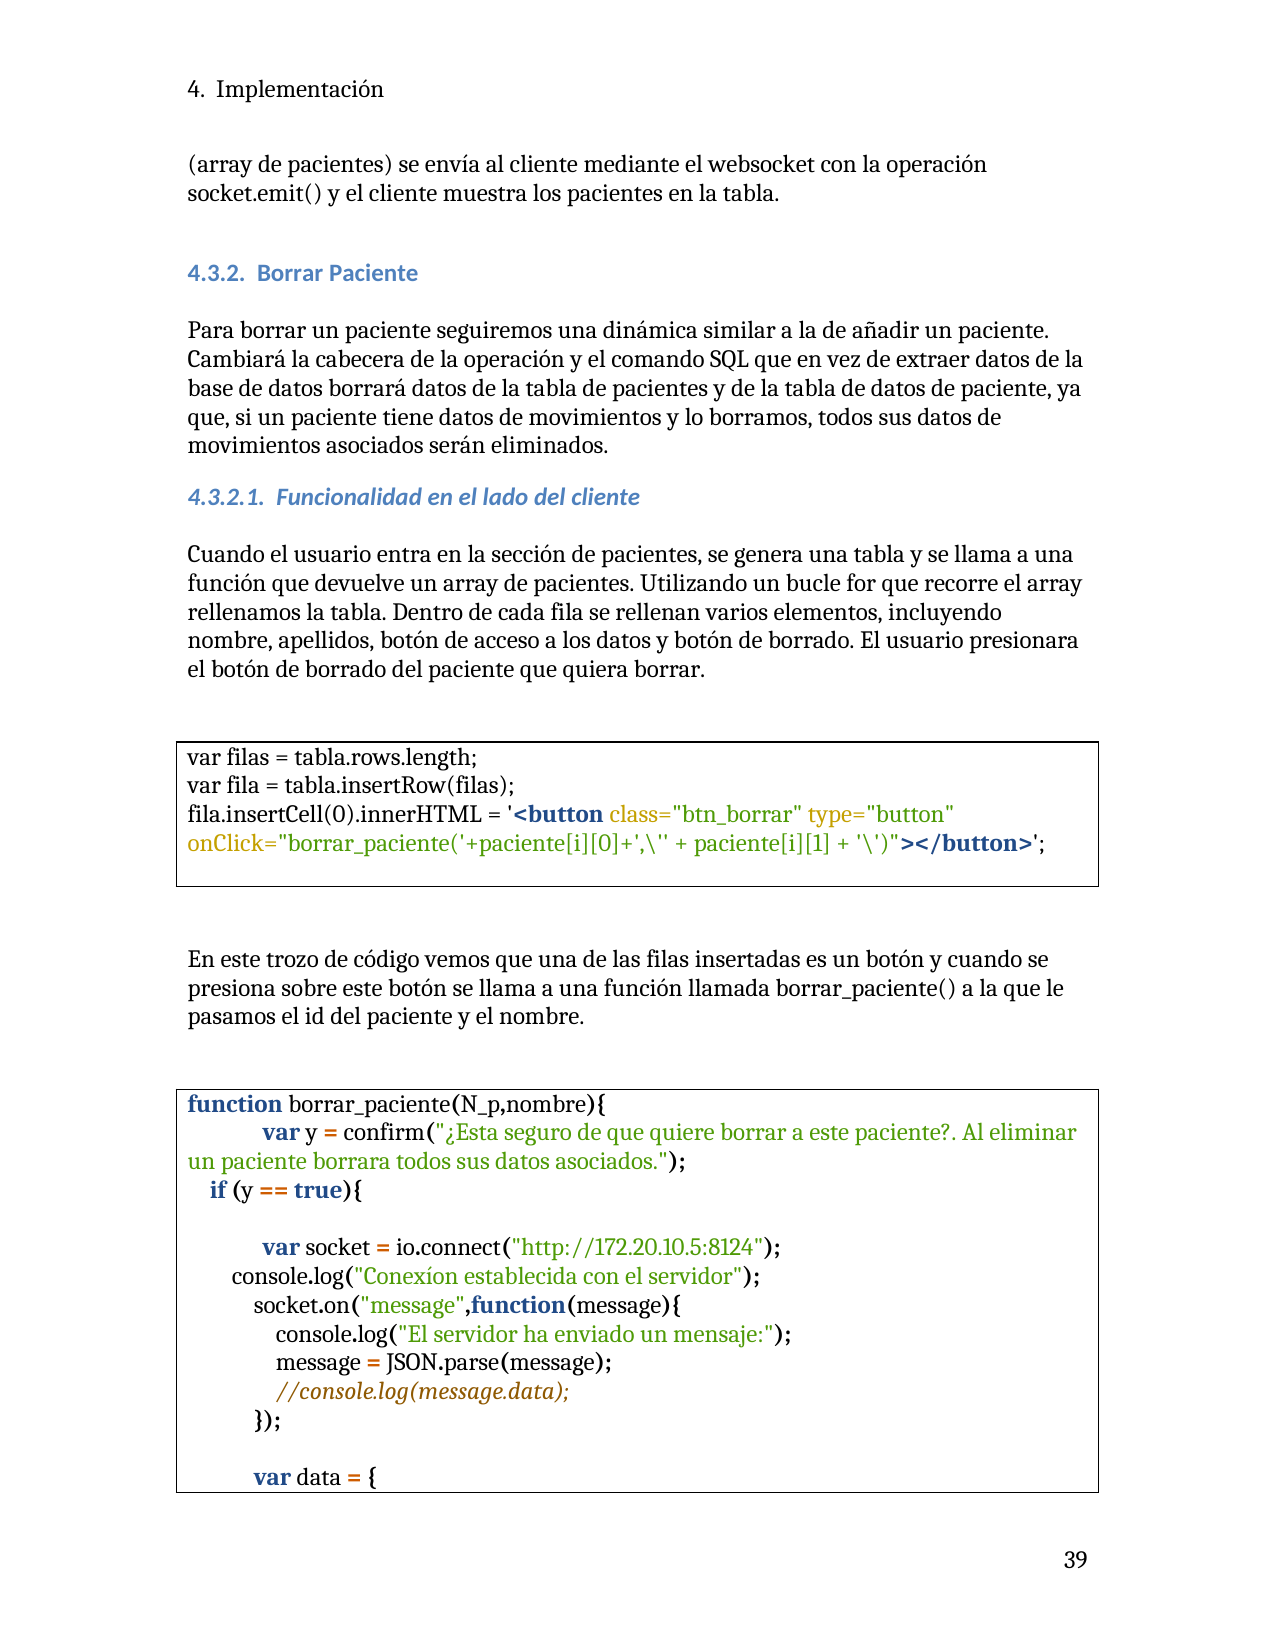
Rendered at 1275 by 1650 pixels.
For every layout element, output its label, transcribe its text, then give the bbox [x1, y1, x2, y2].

table_header var filas = tabla.rows.length; var fila = tabla.insertRow(filas); fila.insertCell(0).innerHTML = '<button class="btn_borrar" type="button" onClick="borrar_paciente('+paciente[i][0]+',\'' + paciente[i][1] + '\')"></button>'; [177, 743, 1098, 886]
text Para borrar un paciente seguiremos una dinámica similar a la de añadir un paciente. Cambiará la cabecera de la operación y el comando SQL que en vez de extraer datos de la base de datos borrará datos de la tabla de pacientes y de la tabla de datos de paciente, si un paciente tiene datos de movimientos y lo borramos, todos sus datos de movimientos asociados serán eliminados. [187, 316, 1087, 460]
text Cuando el usuario entra en la sección de pacientes, se genera una tabla y se llama a una función que devuelve un array de pacientes. Utilizando un bucle for que recorre el array rellenamos la tabla. Dentro de cada fila se rellenan , incluyendo nombre, apellidos, botón de acceso a los datos y botón de borrado. El usuario presionara el botón de borrado del paciente que quiera borrar. [187, 540, 1087, 684]
subtitle 4.3.2.1. Funcionalidad en el lado del cliente [187, 481, 1087, 511]
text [187, 150, 1087, 207]
text En este trozo de código vemos que una de las filas insertadas es un botón y cuando se presiona sobre este botón se llama a una función llamada borrar_paciente() a la que le pasamos el id del paciente y el nombre. [187, 945, 1087, 1031]
subtitle 4.3.2. Borrar Paciente [187, 257, 1087, 288]
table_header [177, 1090, 1098, 1492]
